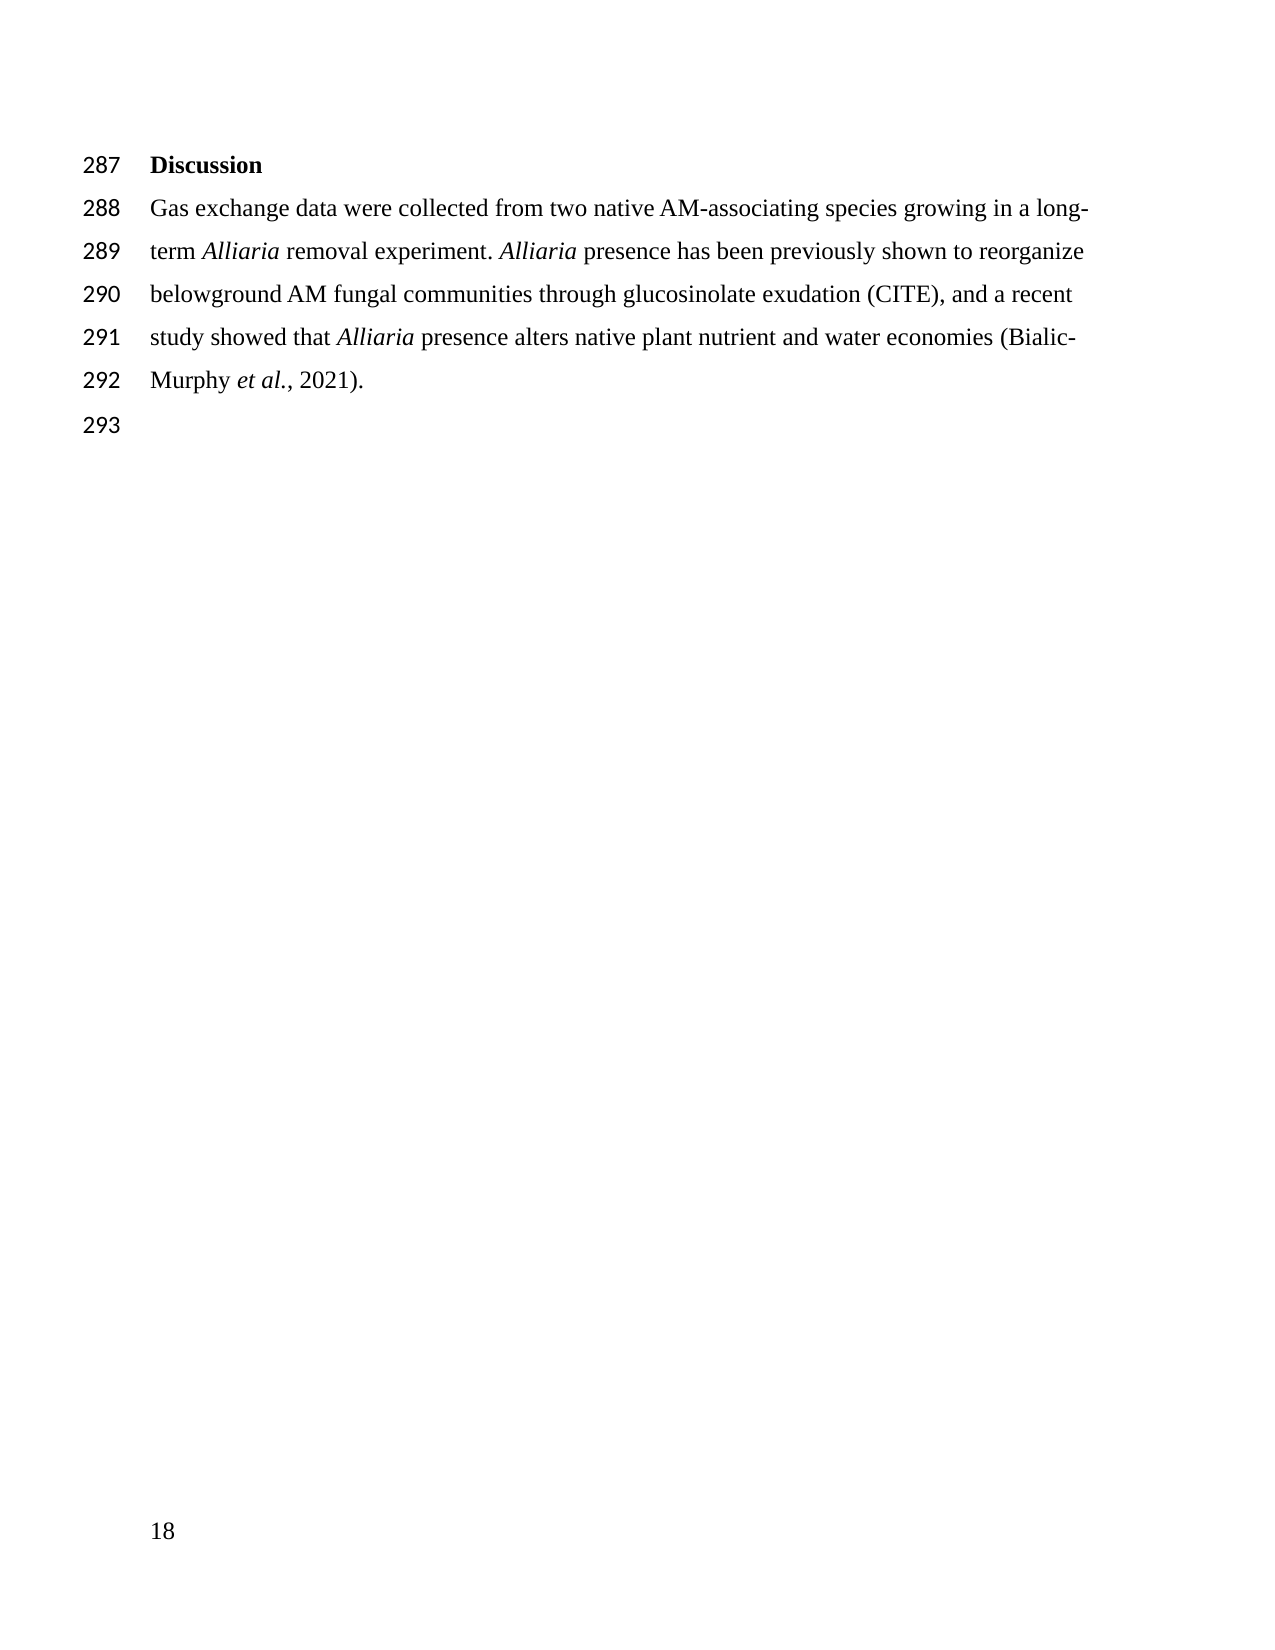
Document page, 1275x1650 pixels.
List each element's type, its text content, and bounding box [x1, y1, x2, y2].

text Gas exchange data were collected from two native AM-associating species growing in a long-term Alliaria removal experiment. Alliaria presence has been previously shown to reorganize belowground AM fungal communities through glucosinolate exudation (CITE), and a recent study showed that Alliaria presence alters native plant nutrient and water economies . [150, 193, 1125, 394]
text Discussion [150, 150, 1125, 179]
